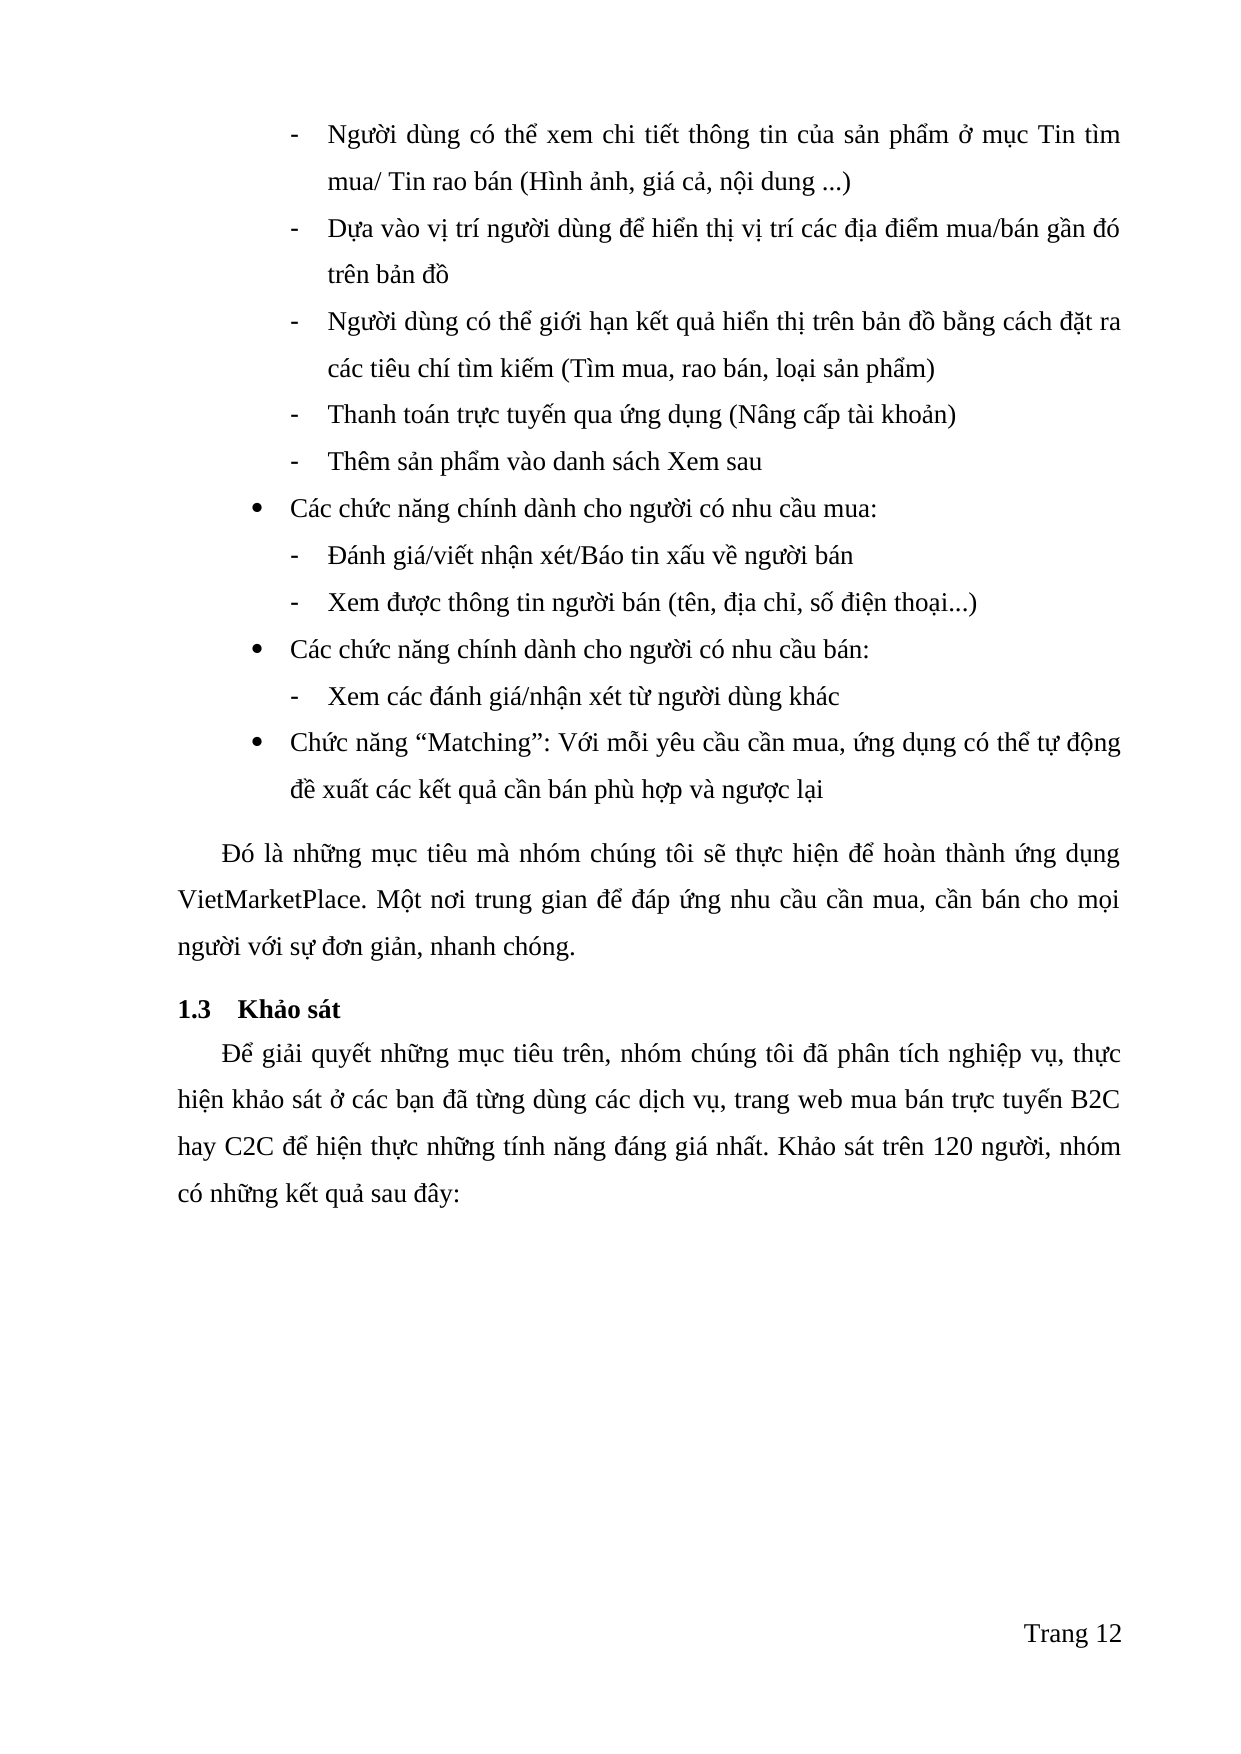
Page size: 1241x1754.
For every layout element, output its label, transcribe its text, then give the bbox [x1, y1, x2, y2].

list Dựa vào vị trí người dùng để hiển thị vị trí các địa điểm mua/bán gần đó trên bản đồ [290, 212, 1122, 289]
list Đánh giá/viết nhận xét/Báo tin xấu về người bán [290, 539, 1122, 570]
subtitle Khảo sát [177, 993, 1122, 1024]
text Để giải quyết những mục tiêu trên, nhóm chúng tôi đã phân tích nghiệp vụ, thực hiện khảo sát ở các bạn đã từng dùng các dịch vụ, trang web mua bán trực tuyến B2C hay C2C để hiện thực những tính năng đáng giá nhất. Khảo sát trên 120 người, nhóm có những kết quả sau đây: [177, 1037, 1122, 1208]
text Đó là những mục tiêu mà nhóm chúng tôi sẽ thực hiện để hoàn thành ứng dụng VietMarketPlace. Một nơi trung gian để đáp ứng nhu cầu cần mua, cần bán cho mọi người với sự đơn giản, nhanh chóng. [177, 837, 1122, 961]
list Chức năng “Matching”: Với mỗi yêu cầu cần mua, ứng dụng có thể tự động đề xuất các kết quả cần bán phù hợp và ngược lại [252, 727, 1122, 804]
list Xem các đánh giá/nhận xét từ người dùng khác [290, 680, 1122, 711]
list Người dùng có thể xem chi tiết thông tin của sản phẩm ở mục Tin tìm mua/ Tin rao bán (Hình ảnh, giá cả, nội dung ...) [290, 118, 1122, 196]
list Các chức năng chính dành cho người có nhu cầu mua: [252, 492, 1122, 523]
list Các chức năng chính dành cho người có nhu cầu bán: [252, 633, 1122, 664]
list Xem được thông tin người bán (tên, địa chỉ, số điện thoại...) [290, 586, 1122, 617]
list Người dùng có thể giới hạn kết quả hiển thị trên bản đồ bằng cách đặt ra các tiêu chí tìm kiếm (Tìm mua, rao bán, loại sản phẩm) [290, 305, 1122, 383]
list Thanh toán trực tuyến qua ứng dụng (Nâng cấp tài khoản) [290, 398, 1122, 430]
list Thêm sản phẩm vào danh sách Xem sau [290, 445, 1122, 477]
